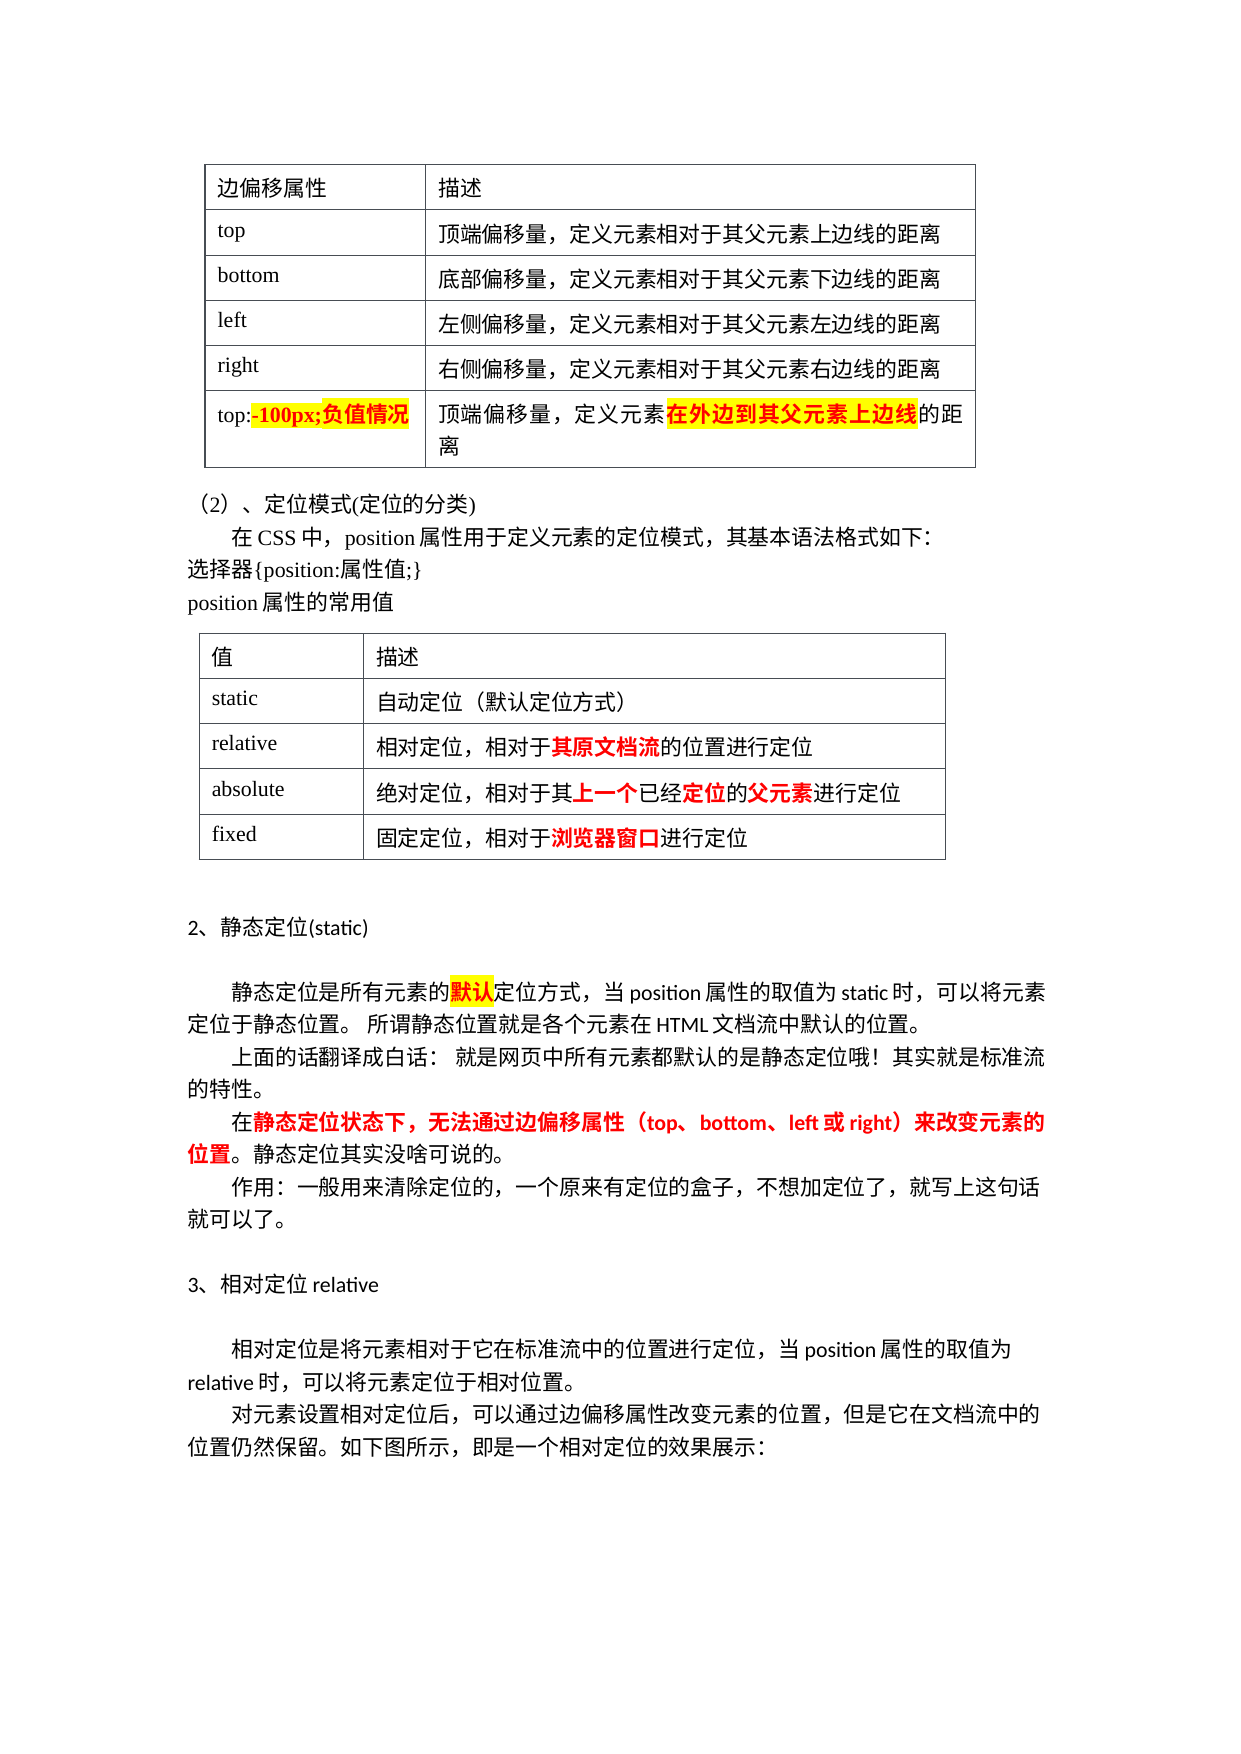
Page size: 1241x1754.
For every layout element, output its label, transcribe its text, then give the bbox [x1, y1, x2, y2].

table_header 描述 [364, 634, 945, 678]
table_cell 自动定位（默认定位方式） [364, 679, 945, 723]
list 静态定位是所有元素的默认定位方式，当position属性的取值为static时，可以将元素定位于静态位置。 所谓静态位置就是各个元素在HTML文档流中默认的位置。 [187, 974, 1053, 1039]
table_header 描述 [426, 165, 975, 209]
table_cell 顶端偏移量，定义元素相对于其父元素上边线的距离 [426, 210, 975, 254]
table_cell relative [200, 724, 363, 768]
table_cell right [206, 346, 425, 390]
table_cell 绝对定位，相对于其上一个已经定位的父元素进行定位 [364, 769, 945, 813]
table_cell 顶端偏移量，定义元素在外边到其父元素上边线的距离 [426, 391, 975, 467]
list 对元素设置相对定位后，可以通过边偏移属性改变元素的位置，但是它在文档流中的位置仍然保留。如下图所示，即是一个相对定位的效果展示： [187, 1397, 1053, 1462]
text 选择器{position:属性值;} [187, 552, 1053, 584]
list 上面的话翻译成白话： 就是网页中所有元素都默认的是静态定位哦！其实就是标准流的特性。 [187, 1039, 1053, 1104]
table_cell left [206, 301, 425, 345]
table_cell fixed [200, 815, 363, 859]
table_cell 固定定位，相对于浏览器窗口进行定位 [364, 815, 945, 859]
table_header 边偏移属性 [206, 165, 425, 209]
table_cell top:-100px;负值情况 [206, 391, 425, 467]
table_cell 左侧偏移量，定义元素相对于其父元素左边线的距离 [426, 301, 975, 345]
table_header 值 [200, 634, 363, 678]
text position属性的常用值 [187, 584, 1053, 617]
table_cell static [200, 679, 363, 723]
list 作用：一般用来清除定位的，一个原来有定位的盒子，不想加定位了，就写上这句话就可以了。 [187, 1169, 1053, 1234]
text （2）、定位模式(定位的分类) [187, 454, 1053, 519]
list 相对定位是将元素相对于它在标准流中的位置进行定位，当position属性的取值为relative时，可以将元素定位于相对位置。 [187, 1332, 1053, 1397]
table_cell top [206, 210, 425, 254]
table_cell 右侧偏移量，定义元素相对于其父元素右边线的距离 [426, 346, 975, 390]
list 2、静态定位(static) [187, 909, 1053, 942]
table_cell bottom [206, 256, 425, 300]
text 在CSS中，position属性用于定义元素的定位模式，其基本语法格式如下： [187, 519, 1053, 552]
table_cell absolute [200, 769, 363, 813]
list 在静态定位状态下，无法通过边偏移属性（top、bottom、left或right）来改变元素的位置。静态定位其实没啥可说的。 [187, 1104, 1053, 1169]
list 3、相对定位relative [187, 1267, 1053, 1299]
table_cell 相对定位，相对于其原文档流的位置进行定位 [364, 724, 945, 768]
table_cell 底部偏移量，定义元素相对于其父元素下边线的距离 [426, 256, 975, 300]
